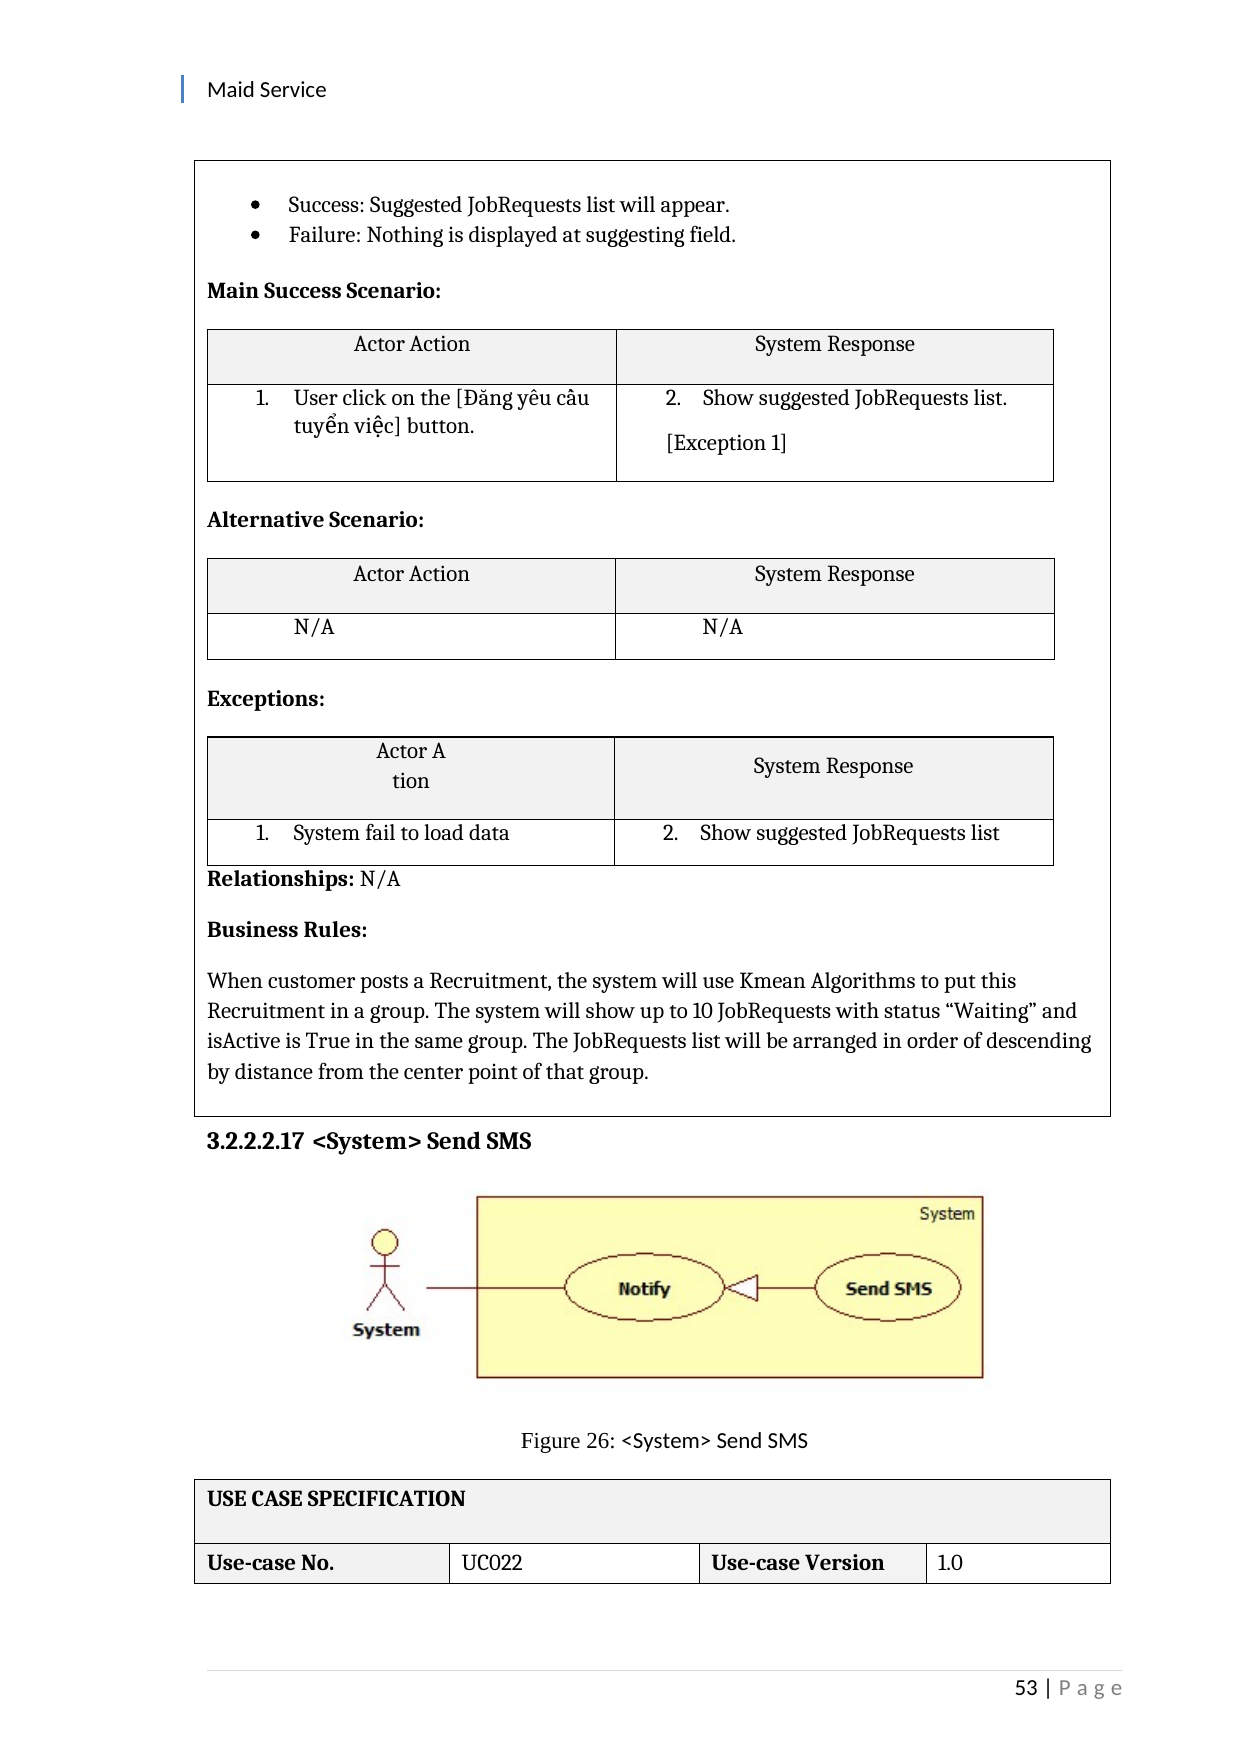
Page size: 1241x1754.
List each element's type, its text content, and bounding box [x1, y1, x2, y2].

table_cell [195, 161, 1110, 1116]
table_cell UC022 [450, 1544, 699, 1583]
picture [314, 1165, 1014, 1410]
table_header USE CASE SPECIFICATION [195, 1480, 1110, 1543]
table_cell Use-case Version [700, 1544, 926, 1583]
table_cell 1.0 [927, 1544, 1110, 1583]
subtitle <System> Send SMS [207, 1127, 1122, 1156]
table_cell Use-case No. [195, 1544, 449, 1583]
